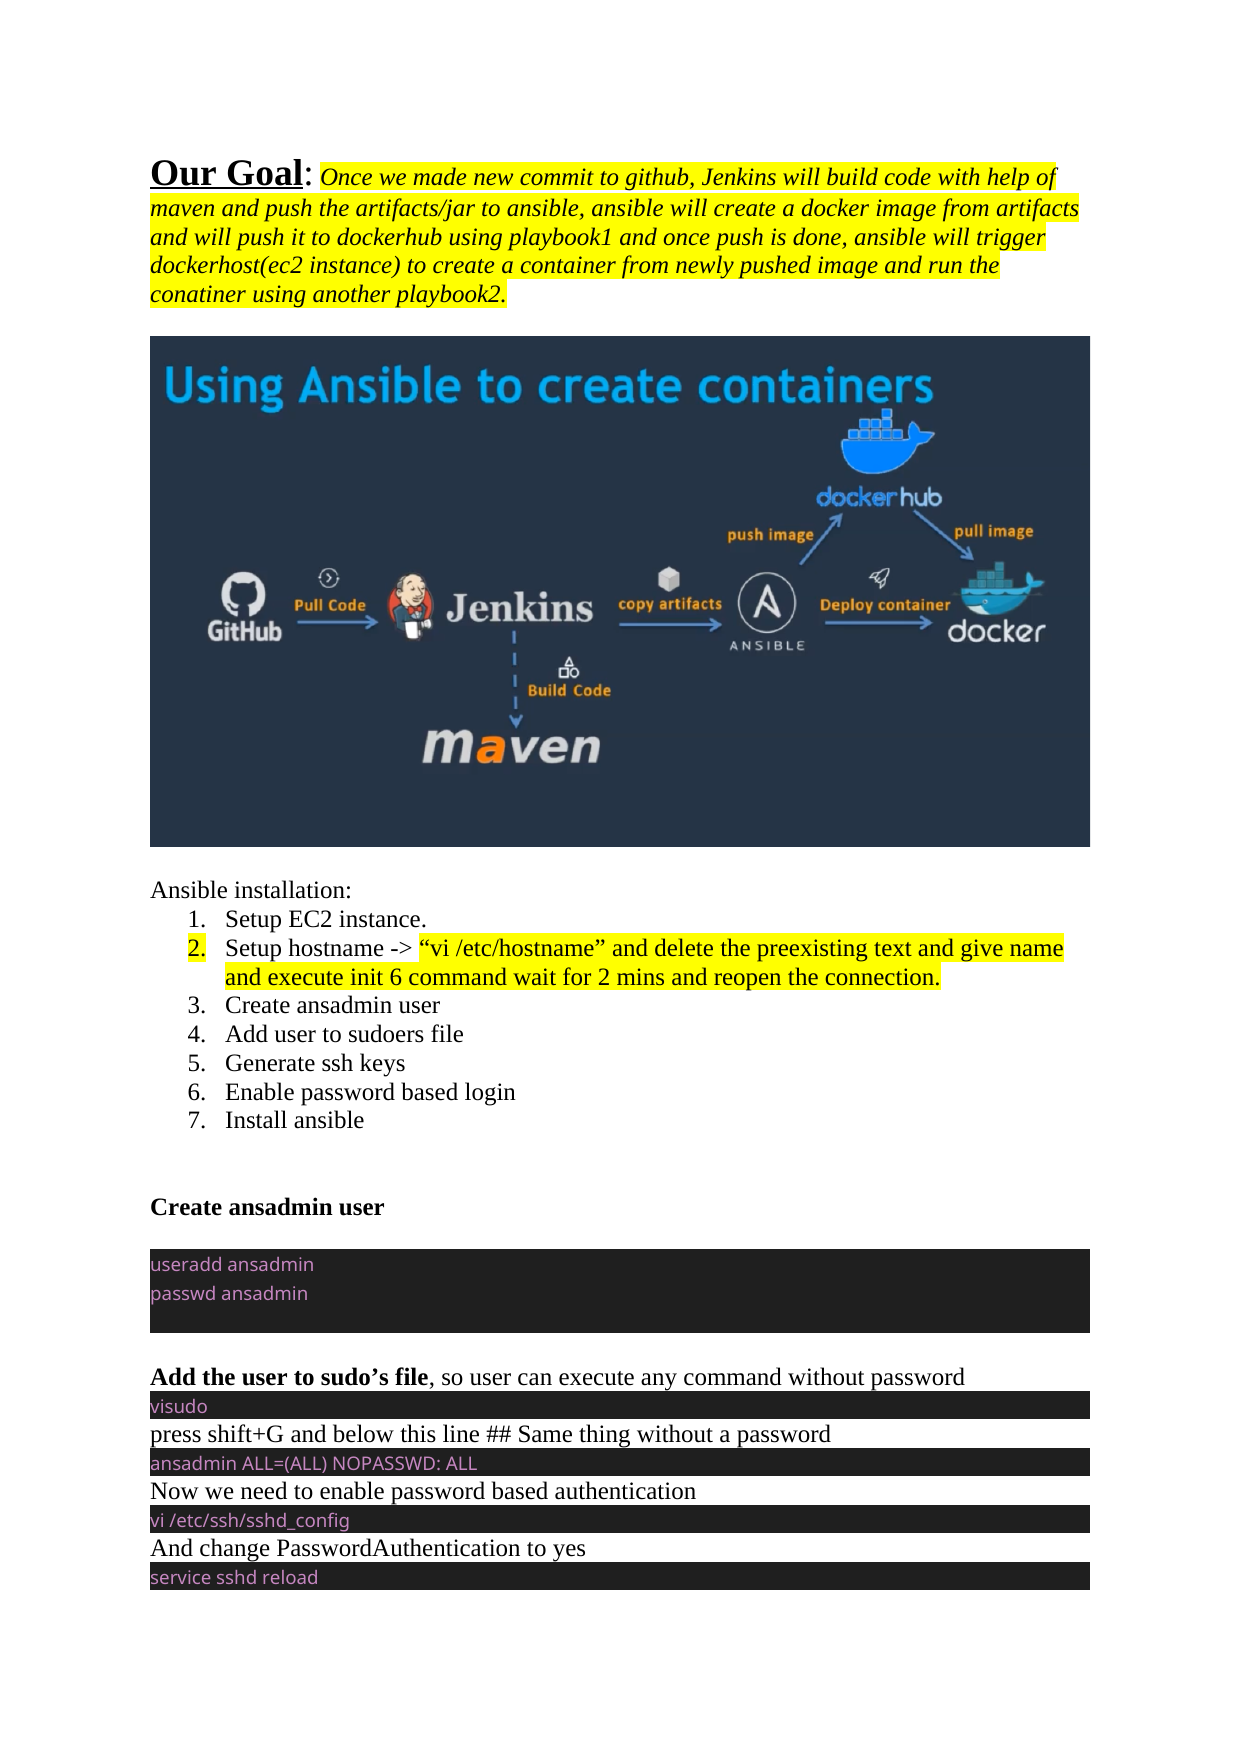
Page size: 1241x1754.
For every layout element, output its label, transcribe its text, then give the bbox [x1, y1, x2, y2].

text useradd ansadmin [150, 1249, 1090, 1277]
text Add the user to sudo’s file, so user can execute any command without password [150, 1362, 1090, 1391]
text ansadmin ALL=(ALL) NOPASSWD: ALL [150, 1448, 1090, 1476]
text visudo [150, 1391, 1090, 1419]
list Setup hostname -> “vi /etc/hostname” and delete the preexisting text and give name and execute init 6 command wait for 2 mins and reopen the connection. [187, 933, 419, 990]
list Install ansible [187, 1105, 1090, 1134]
list Generate ssh keys [187, 1048, 1090, 1077]
text Our Goal: Once we made new commit to github, Jenkins will build code with help of maven and push the artifacts/jar to ansible, ansible will create a docker image from artifacts and will push it to dockerhub using playbook1 and once push is done, ansible will trigger dockerhost(ec2 instance) to create a container from newly pushed image and run the conatiner using another playbook2. [150, 150, 1090, 308]
picture [150, 336, 1091, 847]
text Create ansadmin user [150, 1192, 1090, 1220]
text Ansible installation: [150, 875, 1090, 904]
list Create ansadmin user [187, 990, 1090, 1019]
text Now we need to enable password based authentication [150, 1476, 1090, 1505]
list Setup EC2 instance. [187, 904, 1090, 933]
text vi /etc/ssh/sshd_config [150, 1505, 1090, 1533]
text passwd ansadmin [150, 1277, 1090, 1305]
text press shift+G and below this line ## Same thing without a password [150, 1419, 1090, 1448]
text service sshd reload [150, 1562, 1090, 1590]
text And change PasswordAuthentication to yes [150, 1533, 1090, 1562]
list Enable password based login [187, 1077, 1090, 1105]
list Add user to sudoers file [187, 1019, 1090, 1048]
